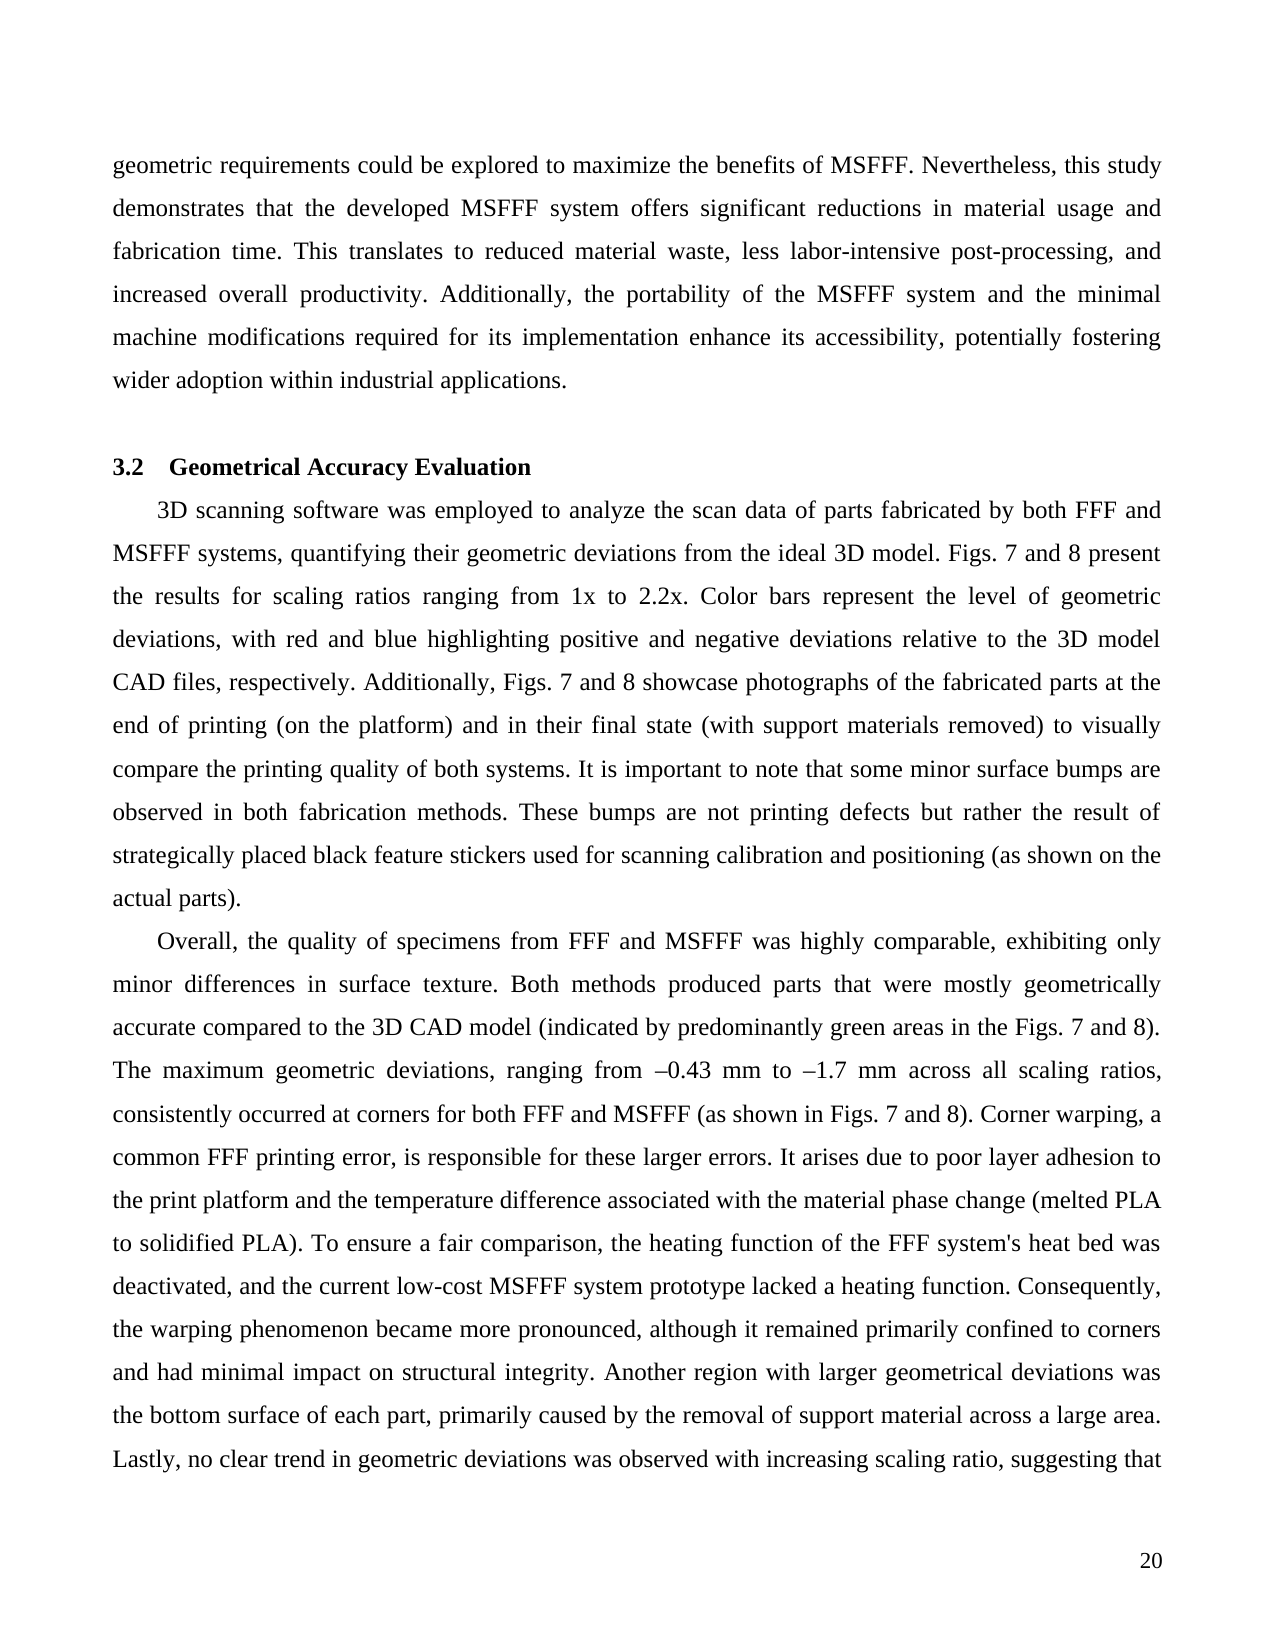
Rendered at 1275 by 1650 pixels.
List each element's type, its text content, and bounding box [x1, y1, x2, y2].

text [112, 926, 1162, 1472]
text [112, 150, 1162, 394]
text 3D scanning software was employed to analyze the scan data of parts fabricated by both FFF and MSFFF systems, quantifying their geometric deviations from the ideal 3D model. Figs. 7 and 8 present the results for scaling ratios ranging from 1x to 2.2x. Color bars represent the level of geometric deviations, with red and blue highlighting positive and negative deviations relative to the 3D model CAD files, respectively. Additionally, Figs. 7 and 8 showcase photographs of the fabricated parts at the end of printing (on the platform) and in their final state (with support materials removed) to visually compare the printing quality of both systems. It is important to note that some minor surface bumps are observed in both fabrication methods. These bumps are not printing defects but rather the result of strategically placed black feature stickers used for scanning calibration and positioning (as shown on the actual parts). [112, 495, 1162, 912]
text 3.2 Geometrical Accuracy Evaluation [112, 452, 1162, 481]
